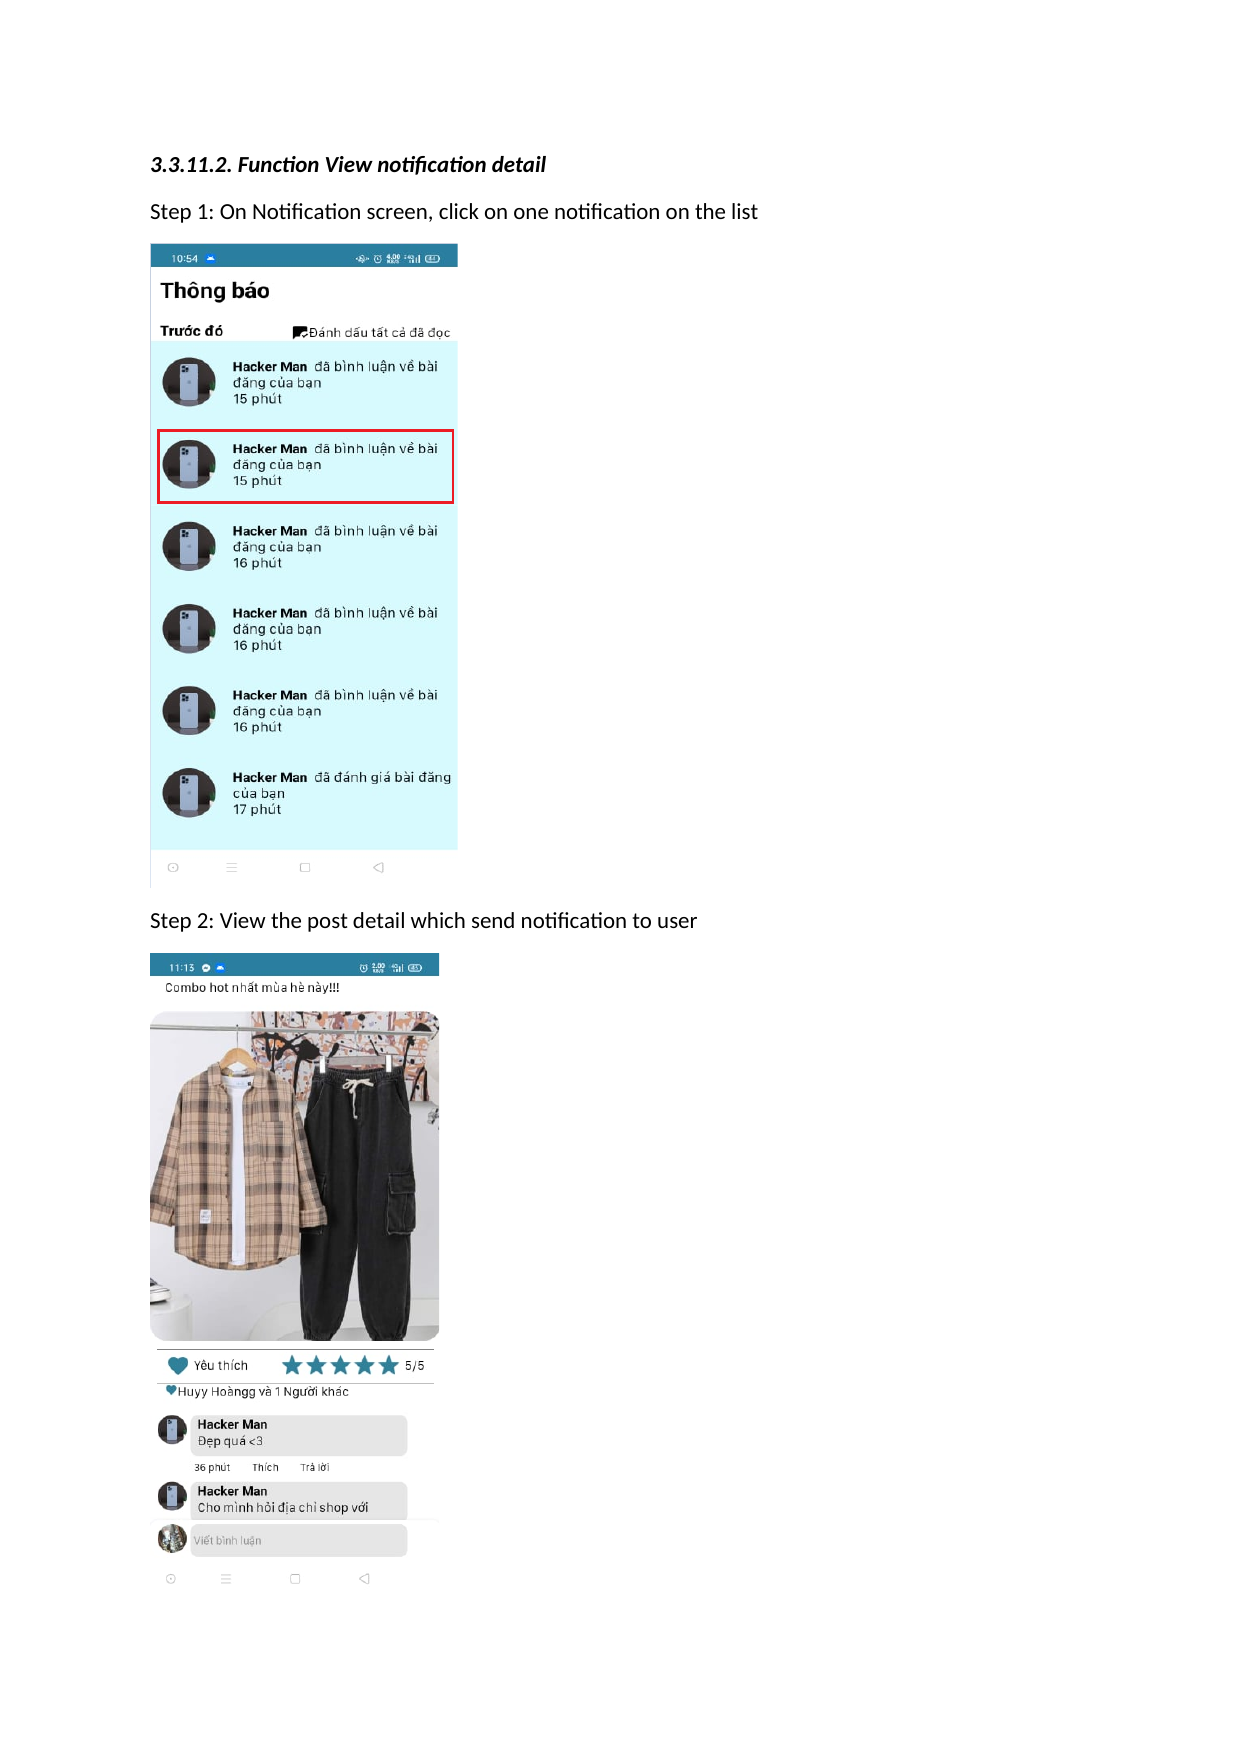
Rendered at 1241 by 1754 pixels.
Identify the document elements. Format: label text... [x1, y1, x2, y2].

picture [150, 243, 458, 888]
picture [150, 953, 440, 1596]
text Step 2: View the post detail which send notification to user [150, 906, 1093, 934]
text Step 1: On Notification screen, click on one notification on the list [150, 197, 1093, 225]
text 3.3.11.2. Function View notification detail [150, 150, 1093, 178]
